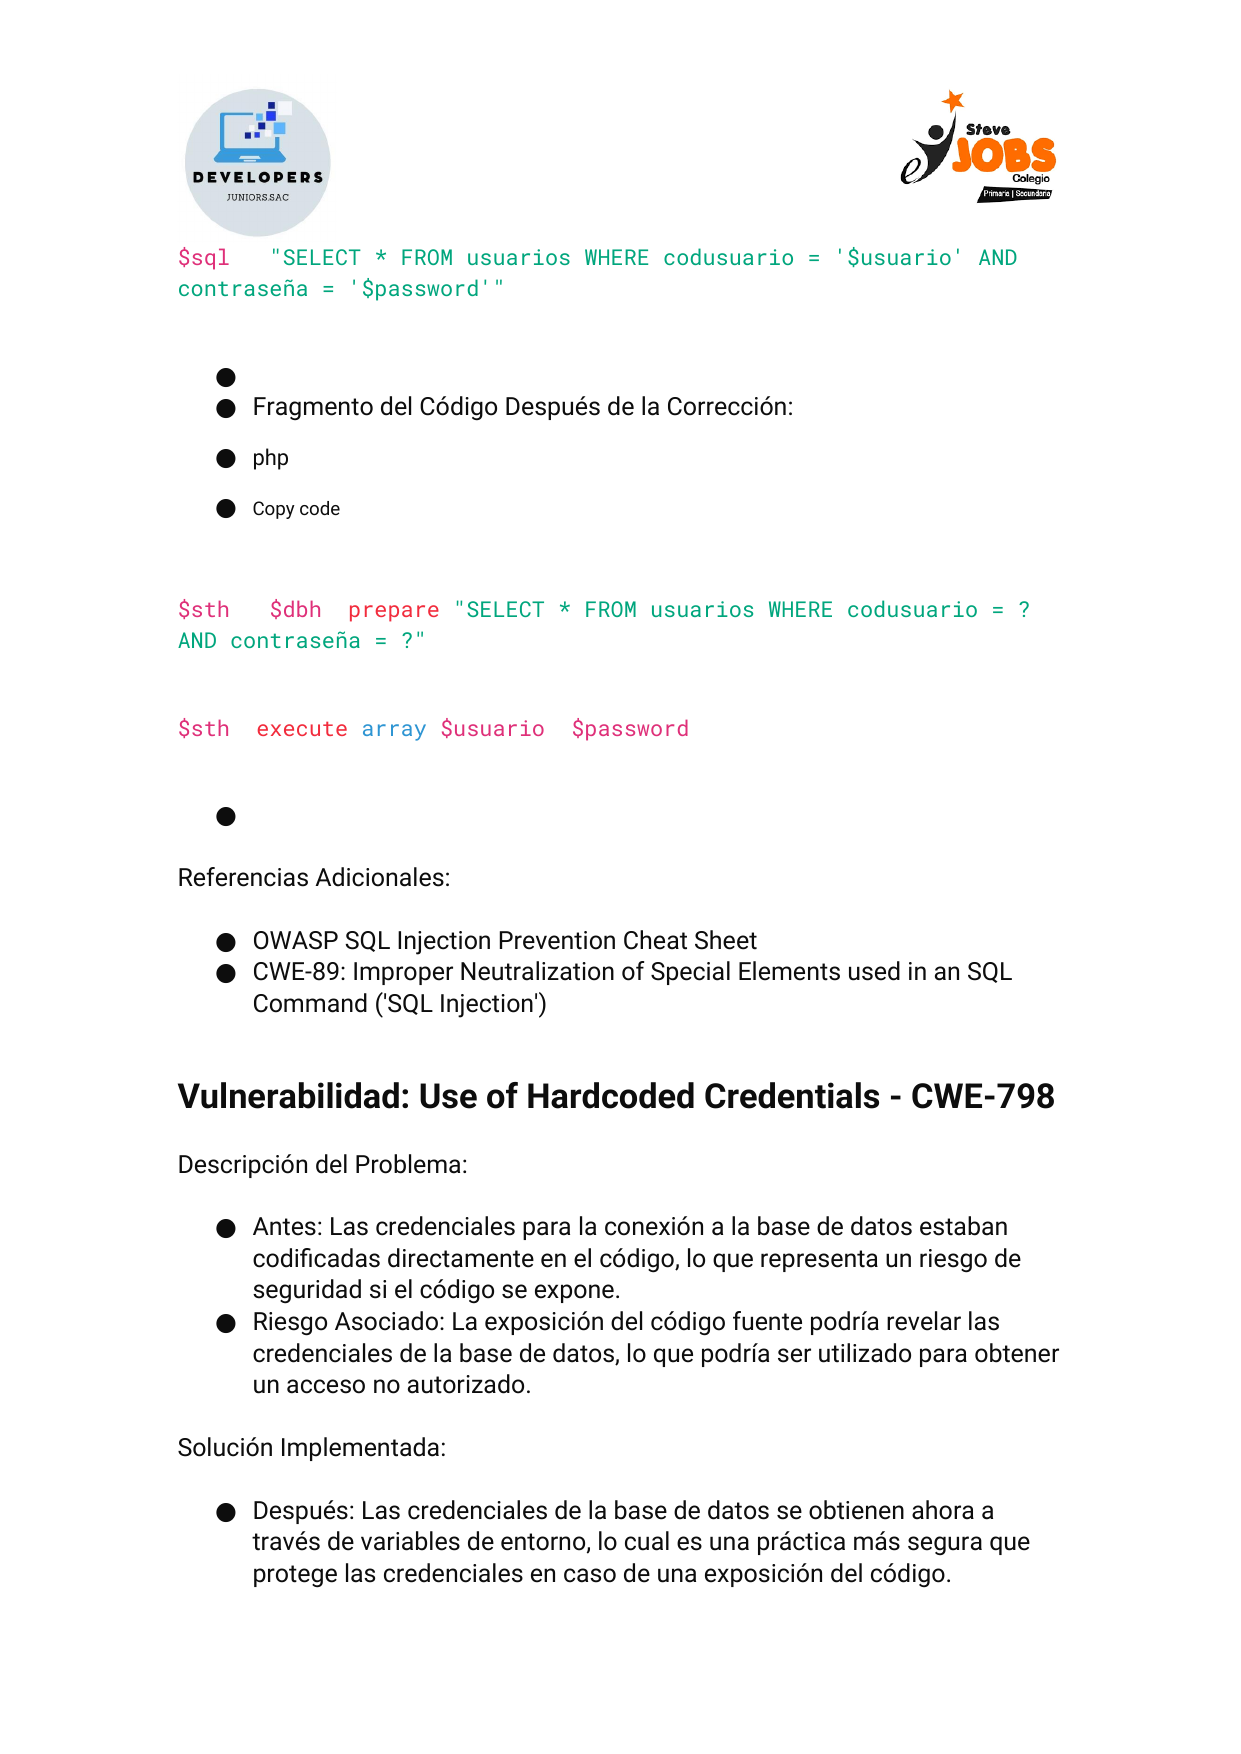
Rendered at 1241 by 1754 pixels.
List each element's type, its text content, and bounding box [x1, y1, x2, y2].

list Antes: Las credenciales para la conexión a la base de datos estaban codificadas directamente en el código, lo que representa un riesgo de seguridad si el código se expone. [215, 1213, 1063, 1305]
text Solución Implementada: [177, 1433, 1063, 1462]
list Fragmento del Código Después de la Corrección: [215, 392, 1063, 422]
text Referencias Adicionales: [177, 863, 1063, 892]
list OWASP SQL Injection Prevention Cheat Sheet [215, 926, 1063, 955]
list php [215, 442, 1063, 472]
picture [177, 74, 337, 243]
list Después: Las credenciales de la base de datos se obtienen ahora a través de variables de entorno, lo cual es una práctica más segura que protege las credenciales en caso de una exposición del código. [215, 1496, 1063, 1588]
list Riesgo Asociado: La exposición del código fuente podría revelar las credenciales de la base de datos, lo que podría ser utilizado para obtener un acceso no autorizado. [215, 1307, 1063, 1400]
picture [894, 73, 1063, 243]
text $sql = "SELECT * FROM usuarios WHERE codusuario = '$usuario' AND contraseña = '$password'"; [177, 242, 1063, 302]
subtitle Vulnerabilidad: Use of Hardcoded Credentials - CWE-798 [177, 1077, 1063, 1117]
text Descripción del Problema: [177, 1150, 1063, 1179]
list Copy code [215, 492, 1063, 522]
text $sth = $dbh->prepare("SELECT * FROM usuarios WHERE codusuario = ? AND contraseña = ?"); [177, 594, 1063, 654]
list CWE-89: Improper Neutralization of Special Elements used in an SQL Command ('SQL Injection') [215, 958, 1063, 1018]
text $sth->execute(array($usuario, $password)); [177, 713, 1063, 742]
